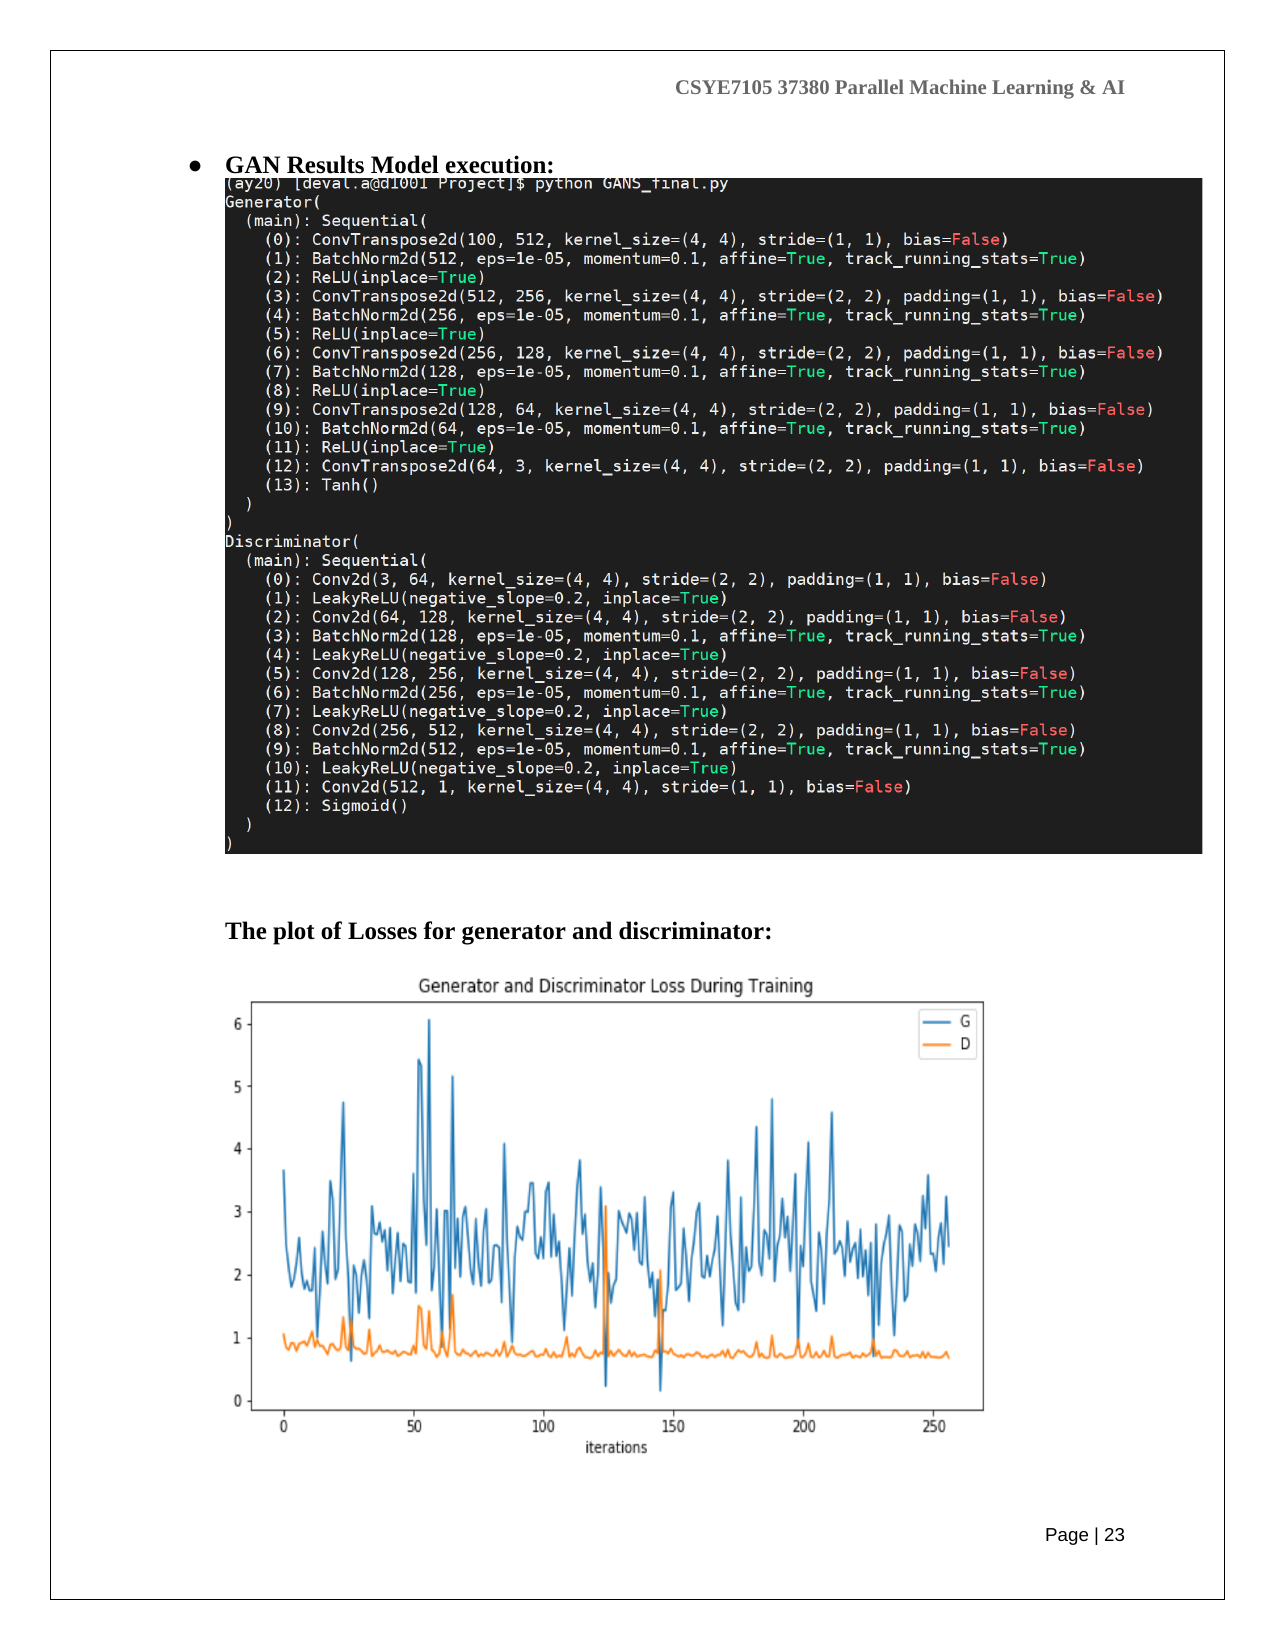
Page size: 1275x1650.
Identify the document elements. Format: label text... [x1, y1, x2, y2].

picture [225, 178, 1203, 854]
picture [225, 961, 1038, 1479]
text The plot of Losses for generator and discriminator: [225, 916, 1125, 944]
list GAN Results Model execution: [187, 150, 1125, 179]
